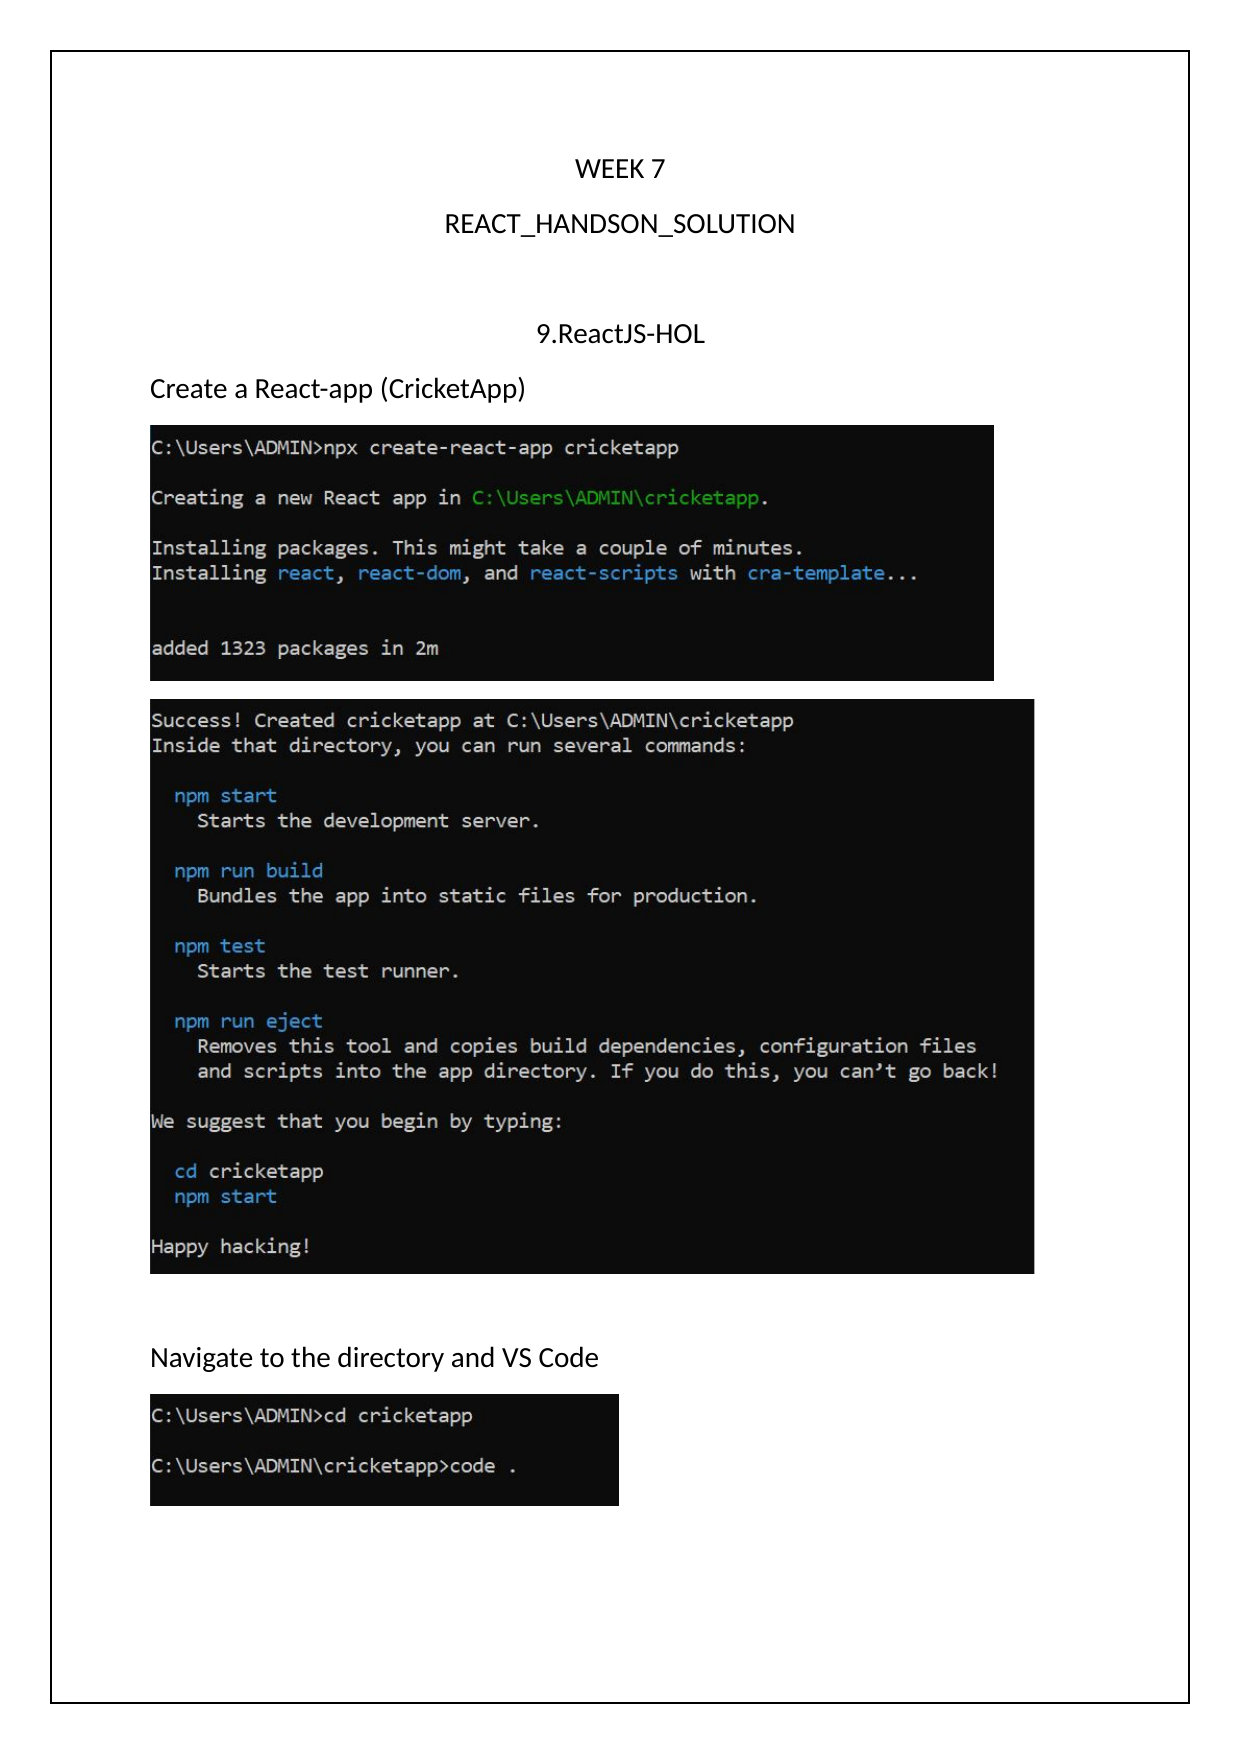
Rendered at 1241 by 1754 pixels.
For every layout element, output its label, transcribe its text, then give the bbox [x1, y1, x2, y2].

picture [150, 699, 1035, 1274]
text WEEK 7 [150, 150, 1090, 186]
picture [150, 425, 994, 681]
text 9.ReactJS-HOL [150, 315, 1090, 351]
picture [150, 1394, 619, 1506]
text REACT_HANDSON_SOLUTION [150, 205, 1090, 241]
text Navigate to the directory and VS Code [150, 1339, 1090, 1375]
text Create a React-app (CricketApp) [150, 370, 1090, 406]
